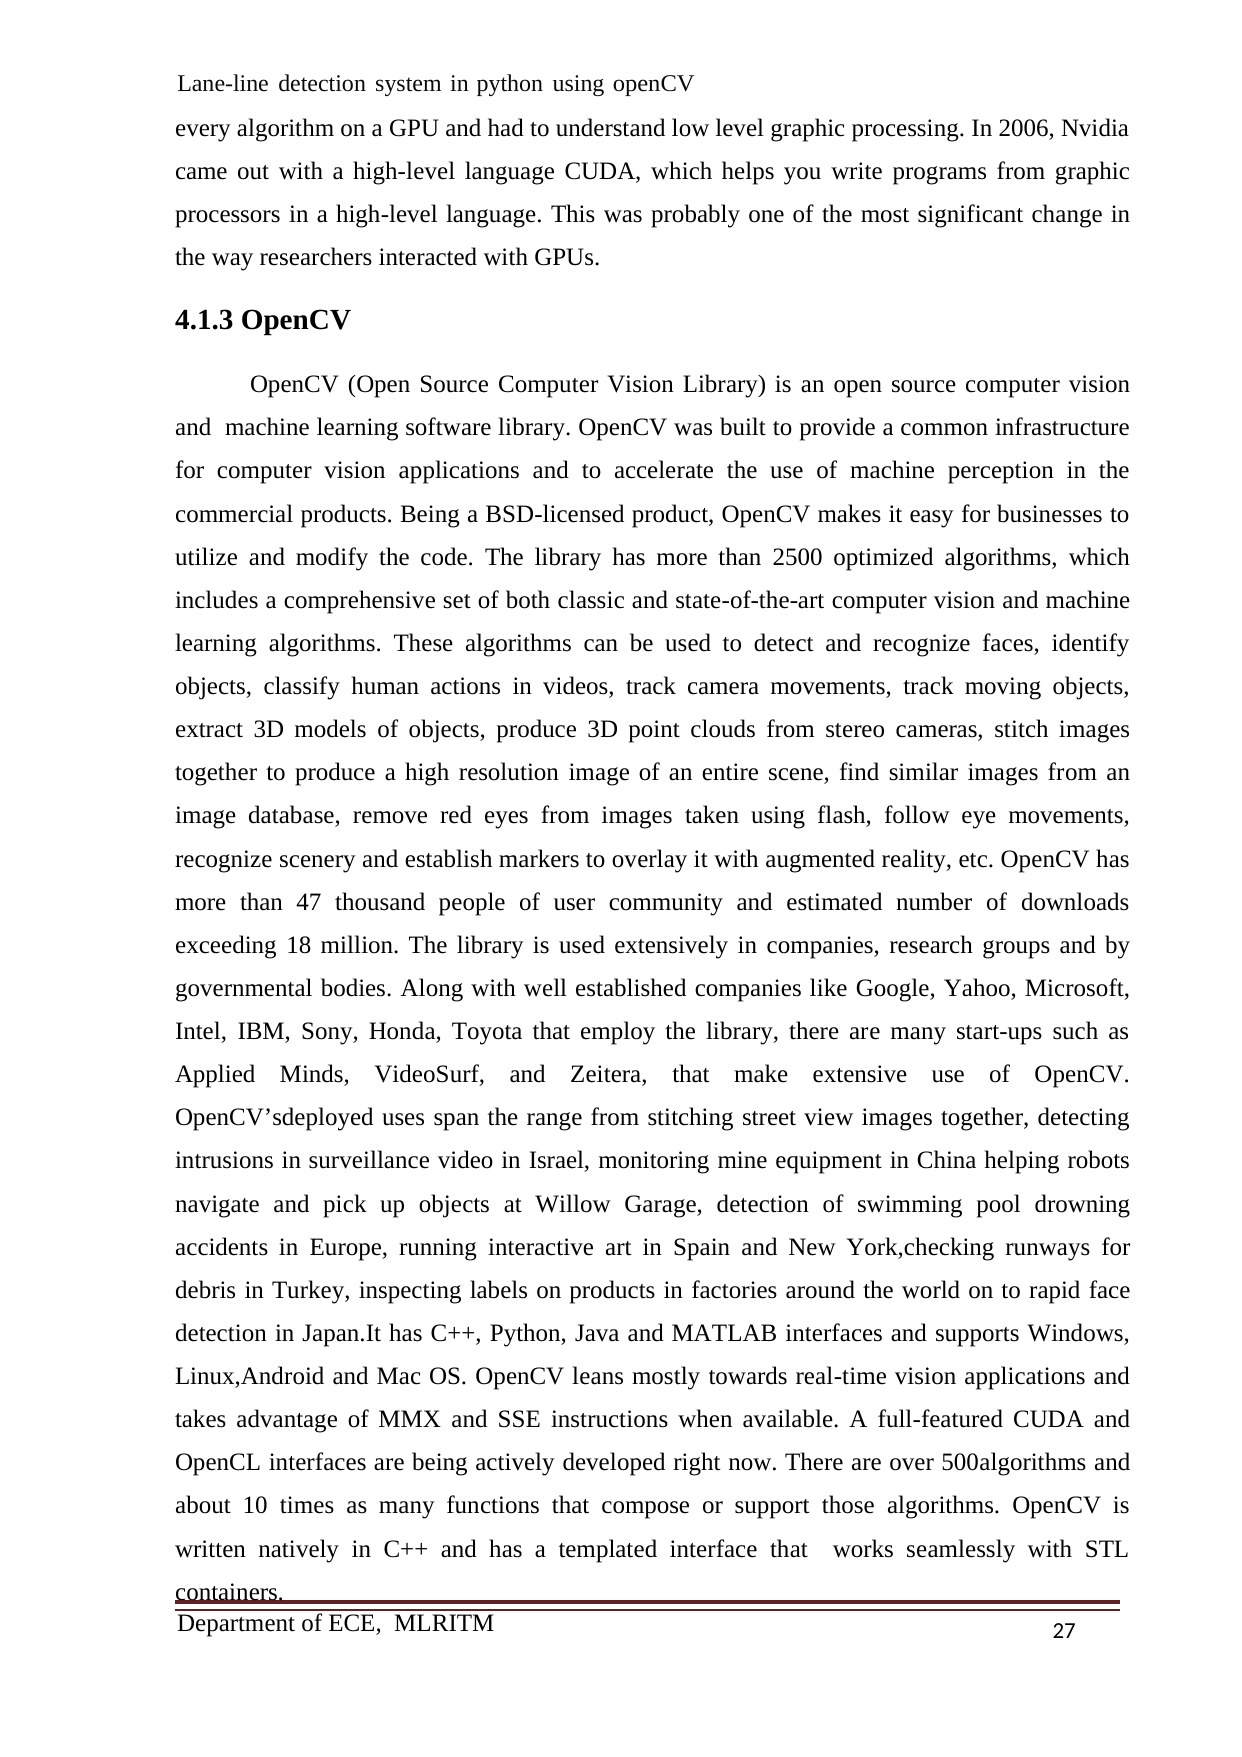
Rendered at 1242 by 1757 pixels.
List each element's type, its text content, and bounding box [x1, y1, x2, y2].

text 4.1.3 OpenCV [175, 302, 358, 336]
text OpenCV (Open Source Computer Vision Library) is an open source computer vision and machine learning software library. OpenCV was built to provide a common infrastructure for computer vision applications and to accelerate the use of machine perception in the commercial products. Being a BSD-licensed product, OpenCV makes it easy for businesses to utilize and modify the code. The library has more than 2500 optimized algorithms, which includes a comprehensive set of both classic and state-of-the-art computer vision and machine learning algorithms. These algorithms can be used to detect and recognize faces, identify objects, classify human actions in videos, track camera movements, track moving objects, extract 3D models of objects, produce 3D point clouds from stereo cameras, stitch images together to produce a high resolution image of an entire scene, find similar images from an image database, remove red eyes from images taken using flash, follow eye movements, recognize scenery and establish markers to overlay it with augmented reality, etc. OpenCV has more than 47 thousand people of user community and estimated number of downloads exceeding 18 million. The library is used extensively in companies, research groups and by governmental bodies. Along with well established companies like Google, Yahoo, Microsoft, Intel, IBM, Sony, Honda, Toyota that employ the library, there are many start-ups such as Applied Minds, VideoSurf, and Zeitera, that make extensive use of OpenCV. OpenCV’sdeployed uses span the range from stitching street view images together, detecting intrusions in surveillance video in Israel, monitoring mine equipment in China helping robots navigate and pick up objects at Willow Garage, detection of swimming pool drowning accidents in Europe, running interactive art in Spain and New York,checking runways for debris in Turkey, inspecting labels on products in factories around the world on to rapid face detection in Japan.It has C++, Python, Java and MATLAB interfaces and supports Windows, Linux,Android and Mac OS. OpenCV leans mostly towards real-time vision applications and takes advantage of MMX and SSE instructions when available. A full-featured CUDA and OpenCL interfaces are being actively developed right now. There are over 500algorithms and about 10 times as many functions that compose or support those algorithms. OpenCV is written natively in C++ and has a templated interface that works seamlessly with STL containers. [175, 369, 1130, 1606]
text every algorithm on a GPU and had to understand low level graphic processing. In 2006, Nvidia came out with a high-level language CUDA, which helps you write programs from graphic processors in a high-level language. This was probably one of the most significant change in the way researchers interacted with GPUs. [175, 113, 1130, 271]
